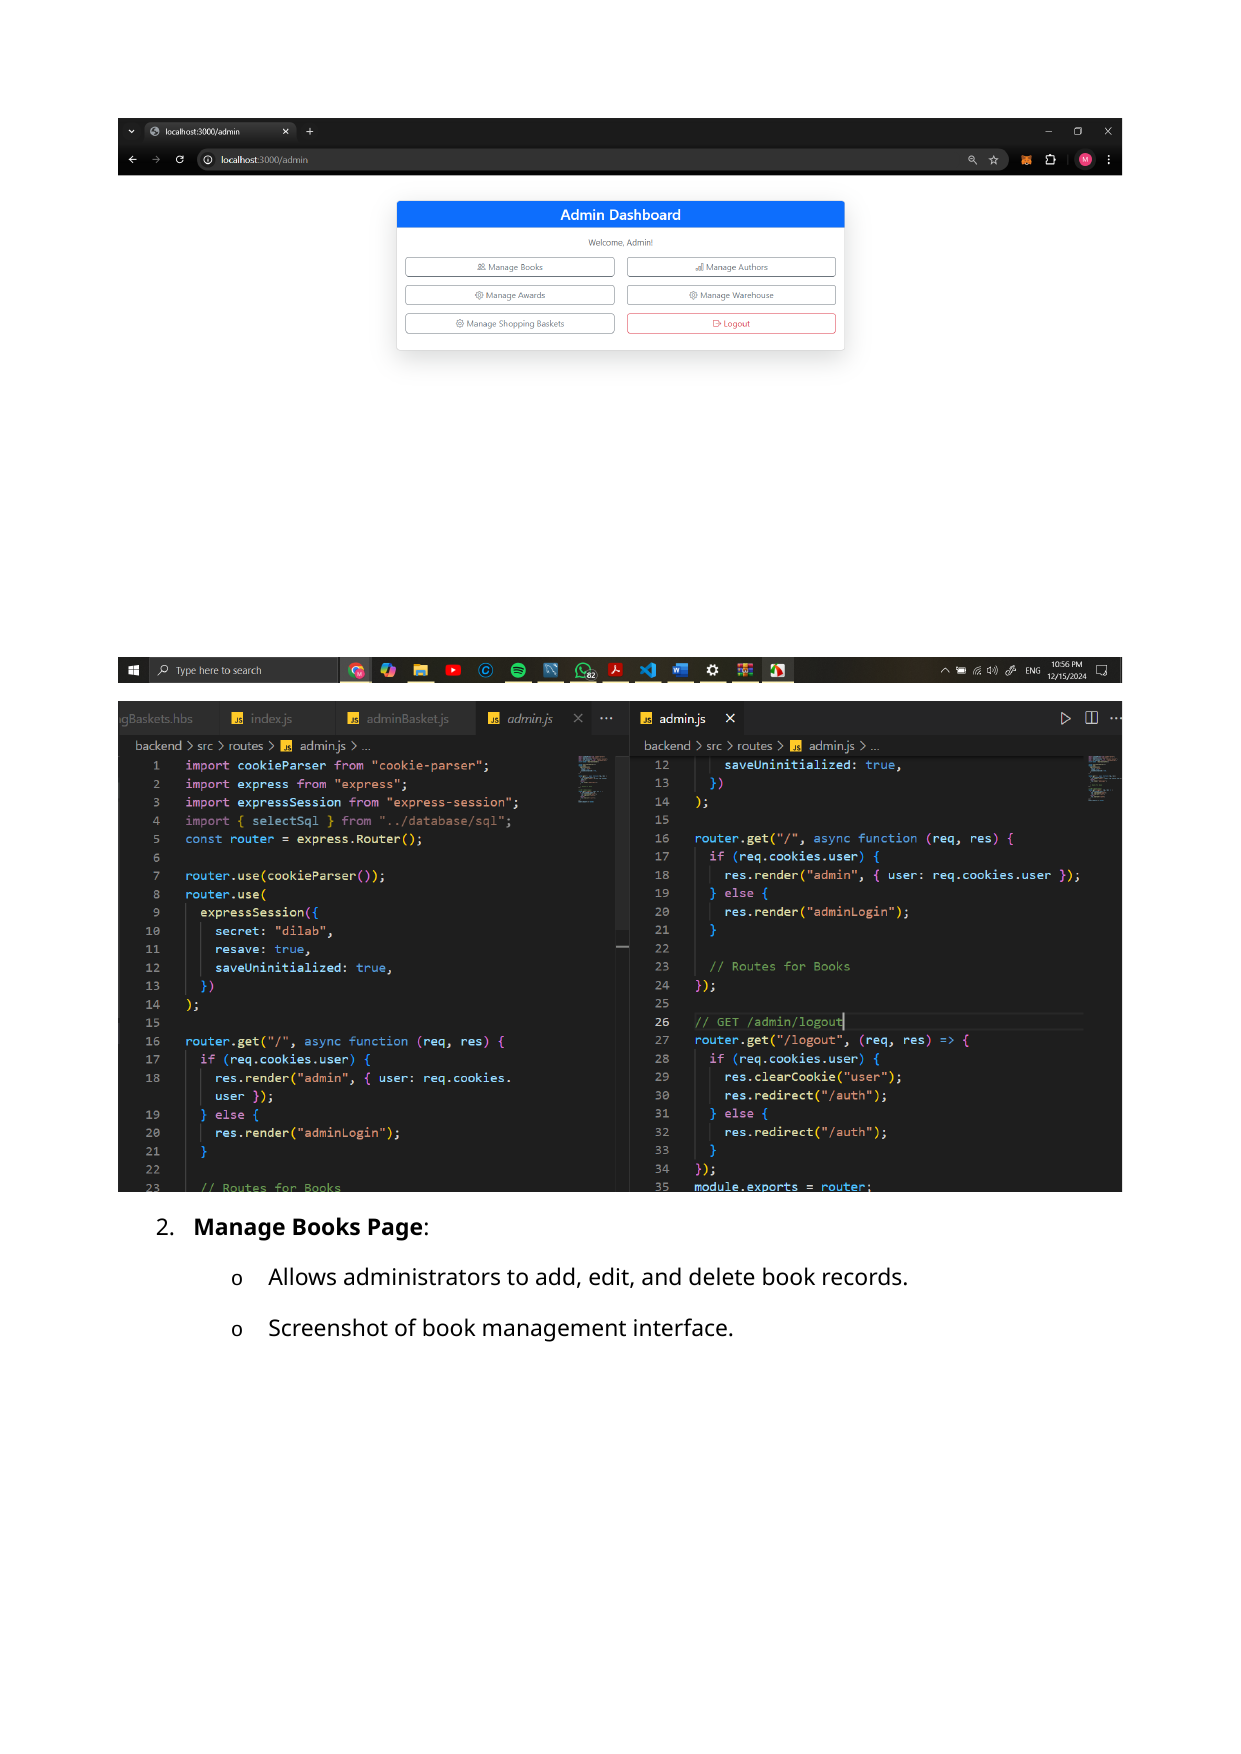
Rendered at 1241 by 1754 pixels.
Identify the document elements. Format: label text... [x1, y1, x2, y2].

list Manage Books Page: [156, 1211, 1122, 1242]
picture [118, 118, 1123, 683]
list Allows administrators to add, edit, and delete book records. [231, 1261, 1122, 1292]
picture [118, 701, 1123, 1192]
list Screenshot of book management interface. [231, 1311, 1122, 1343]
